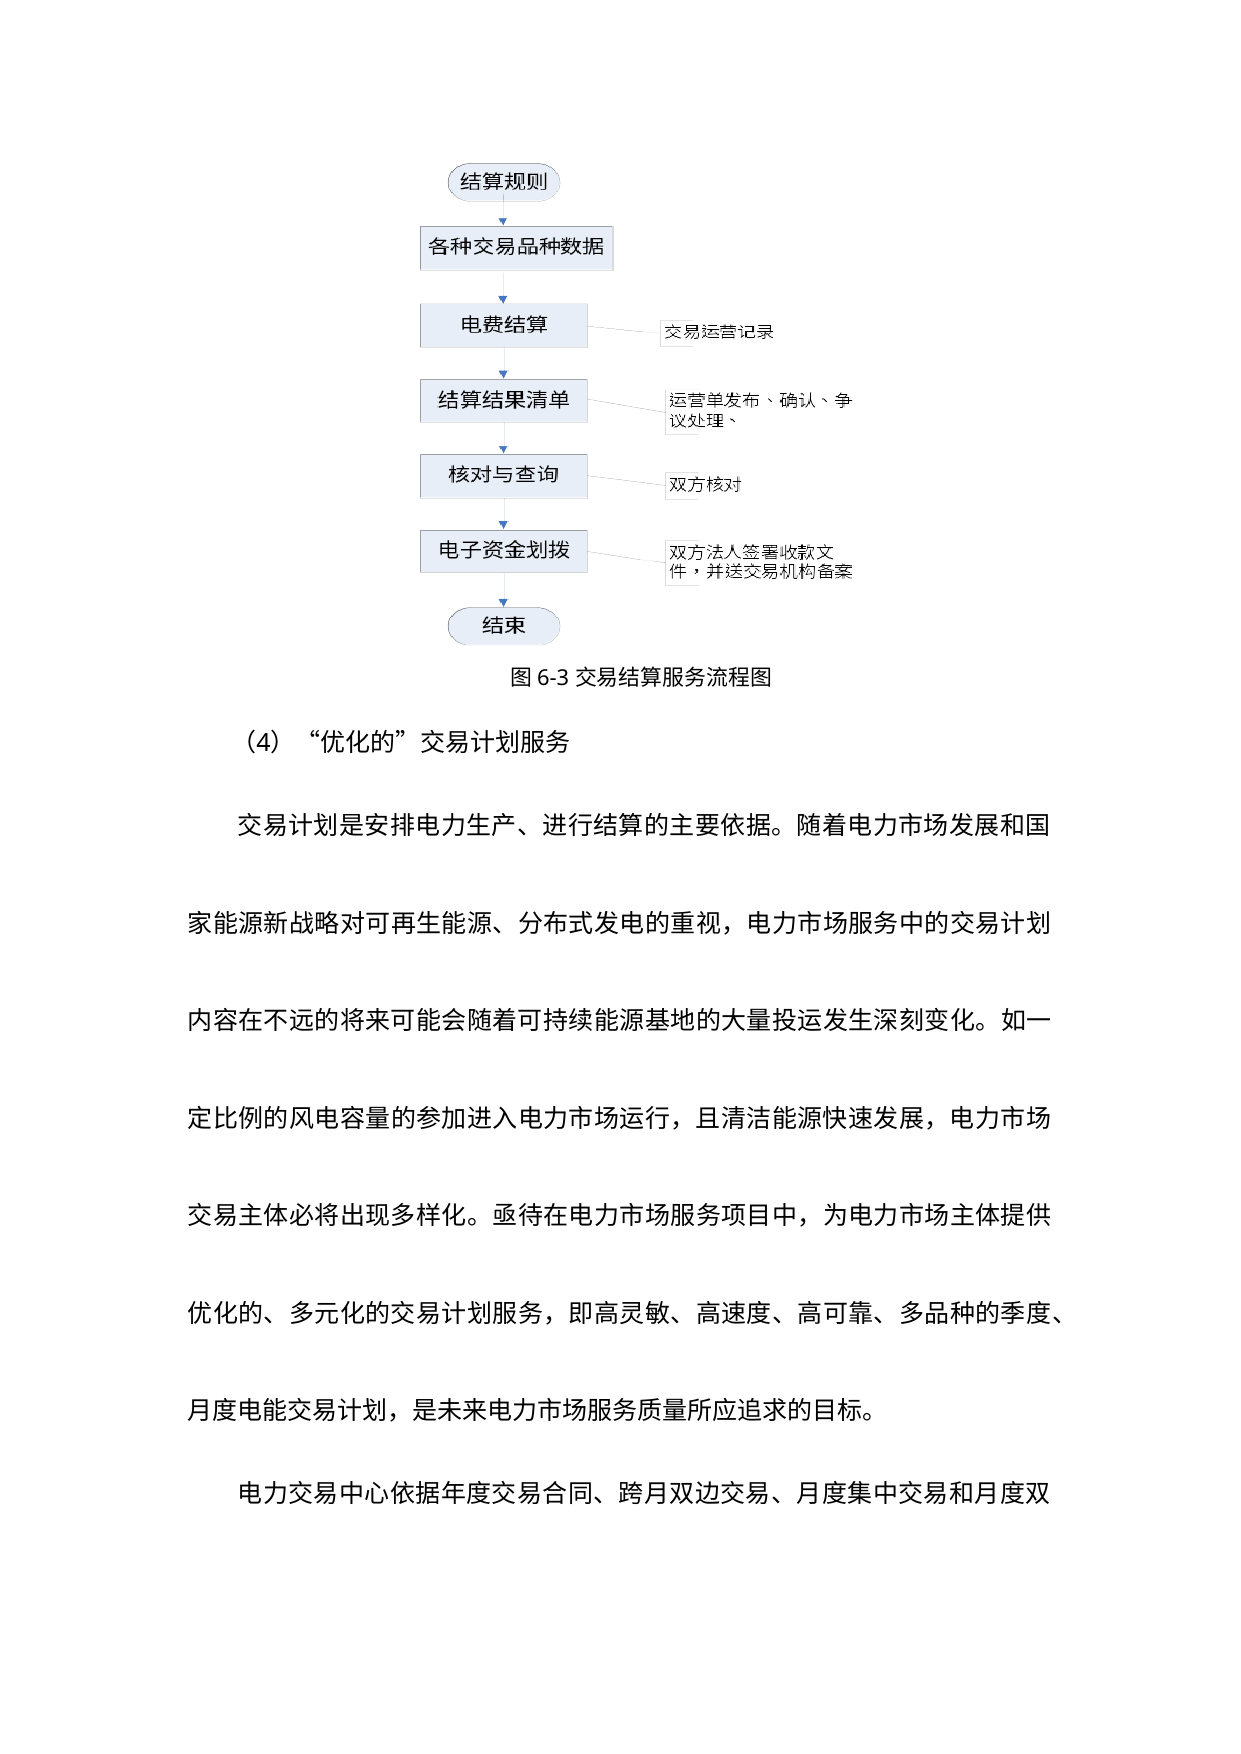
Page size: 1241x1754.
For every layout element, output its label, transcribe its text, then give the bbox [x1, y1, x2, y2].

text （4）“优化的”交易计划服务 [231, 708, 1053, 773]
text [187, 1459, 1053, 1524]
text 交易计划是安排电力生产、进行结算的主要依据。随着电力市场发展和国家能源新战略对可再生能源、分布式发电的重视，电力市场服务中的交易计划内容在不远的将来可能会随着可持续能源基地的大量投运发生深刻变化。如一定比例的风电容量的参加进入电力市场运行，且清洁能源快速发展，电力市场交易主体必将出现多样化。亟待在电力市场服务项目中，为电力市场主体提供优化的、多元化的交易计划服务，即高灵敏、高速度、高可靠、多品种的季度、月度电能交易计划，是未来电力市场服务质量所应追求的目标。 [187, 791, 1053, 1441]
text 图6-3 交易结算服务流程图 [187, 660, 1053, 692]
